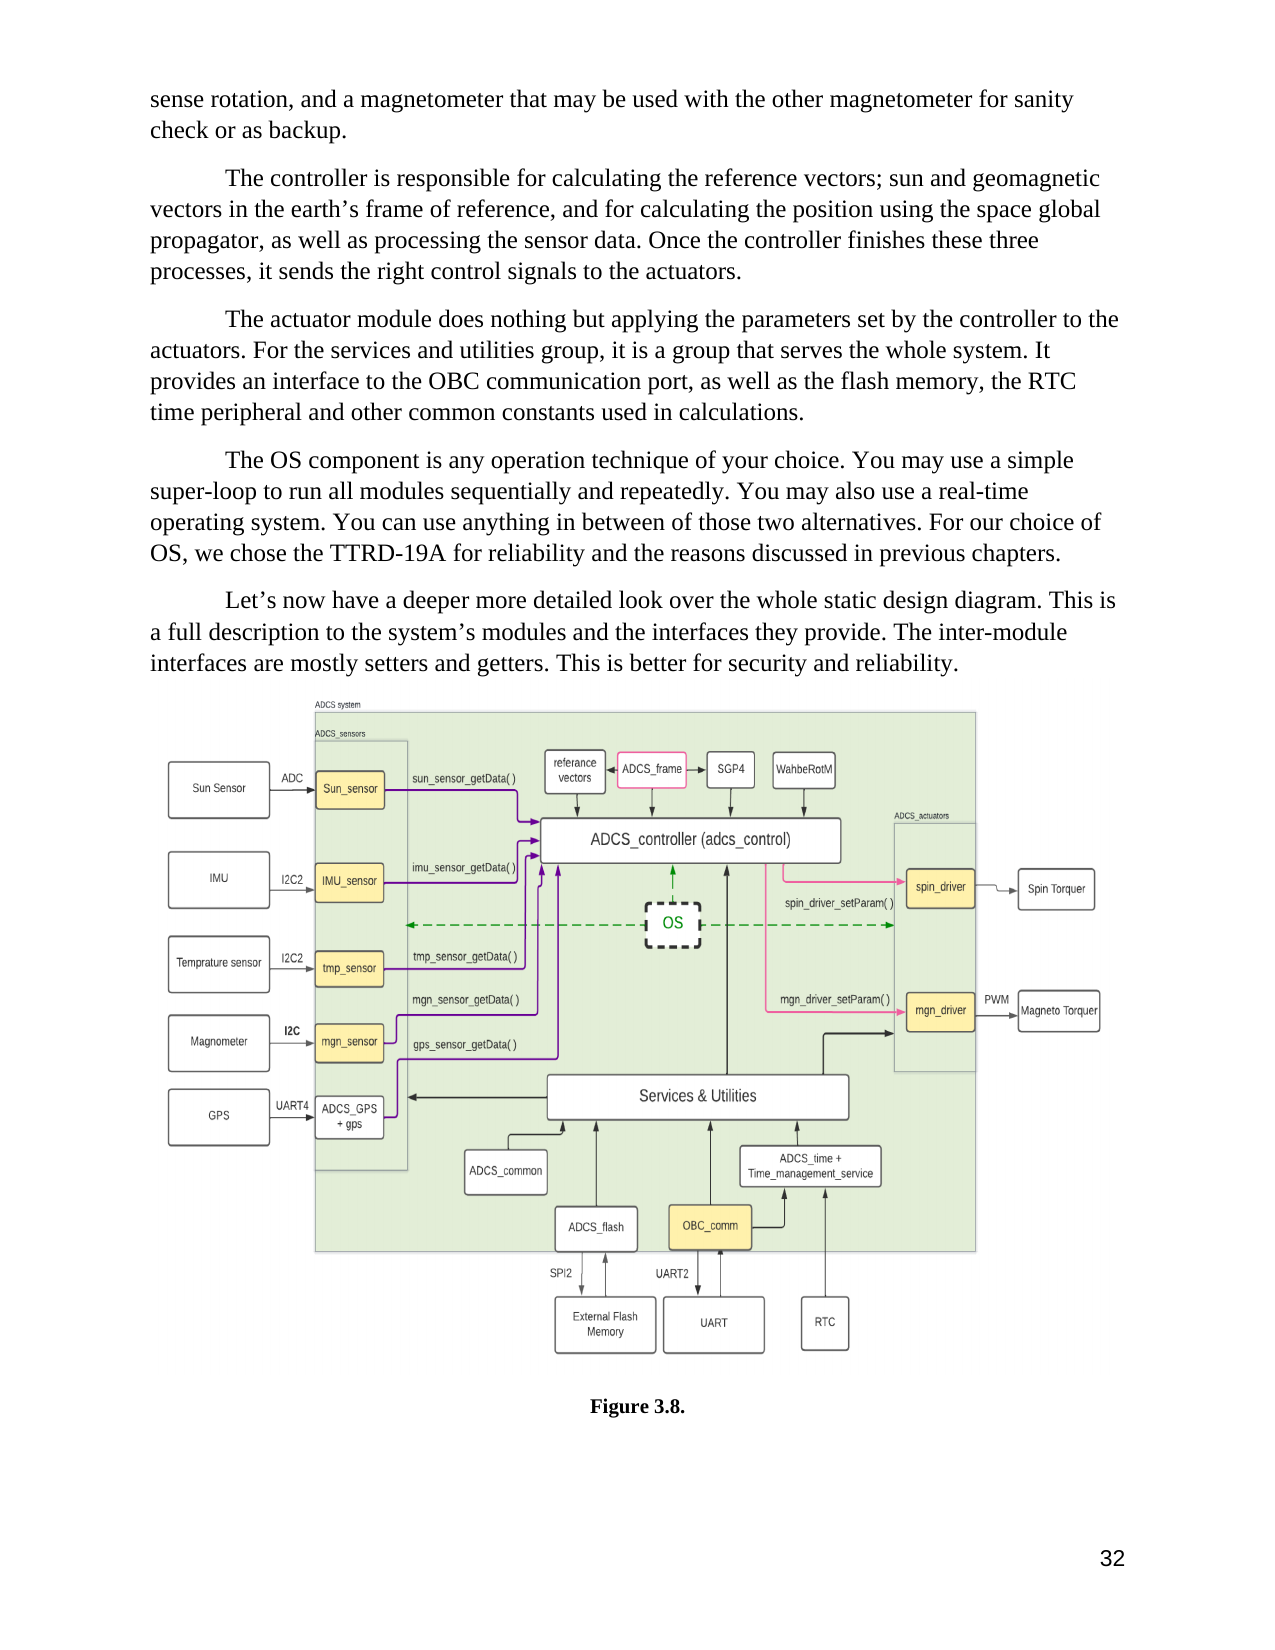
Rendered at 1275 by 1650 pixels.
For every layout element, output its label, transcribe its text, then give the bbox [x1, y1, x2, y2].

text The OS component is any operation technique of your choice. You may use a simple super-loop to run all modules sequentially and repeatedly. You may also use a real-time operating system. You can use anything in between of those two alternatives. For our choice of OS, we chose the TTRD-19A for reliability and the reasons discussed in previous chapters. [150, 445, 1125, 567]
text The actuator module does nothing but applying the parameters set by the controller to the actuators. For the services and utilities group, it is a group that serves the whole system. It provides an interface to the OBC communication port, as well as the flash memory, the RTC time peripheral and other common constants used in calculations. [150, 304, 1125, 426]
text Figure 3.8. [150, 1393, 1125, 1418]
picture [150, 678, 1118, 1375]
text The controller is responsible for calculating the reference vectors; sun and geomagnetic vectors in the earth’s frame of reference, and for calculating the position using the space global propagator, as well as processing the sensor data. Once the controller finishes these three processes, it sends the right control signals to the actuators. [150, 163, 1125, 285]
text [150, 84, 1125, 144]
